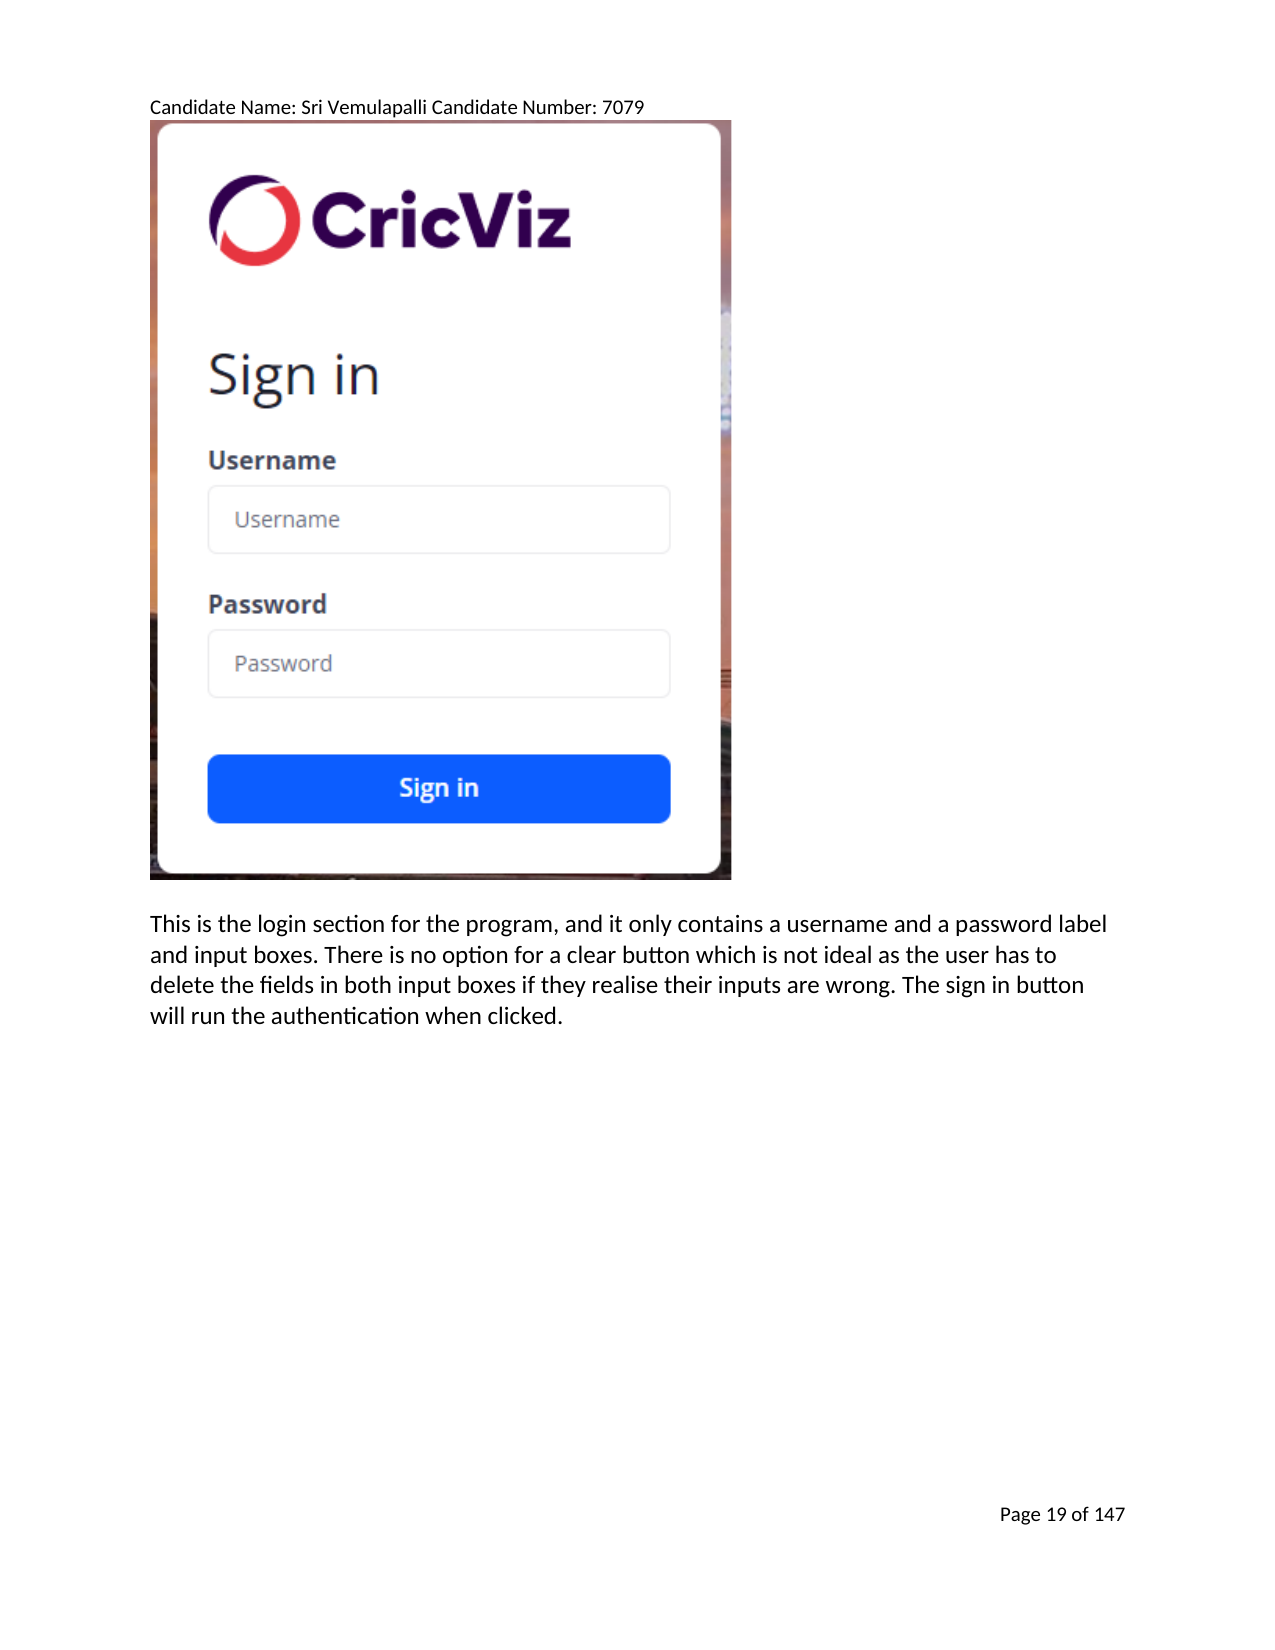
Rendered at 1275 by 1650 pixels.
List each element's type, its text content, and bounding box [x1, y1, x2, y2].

text This is the login section for the program, and it only contains a username and a password label and input boxes. There is no option for a clear button which is not ideal as the user has to delete the fields in both input boxes if they realise their inputs are wrong. The sign in button will run the authentication when clicked. [150, 879, 1125, 1030]
picture [150, 120, 732, 880]
